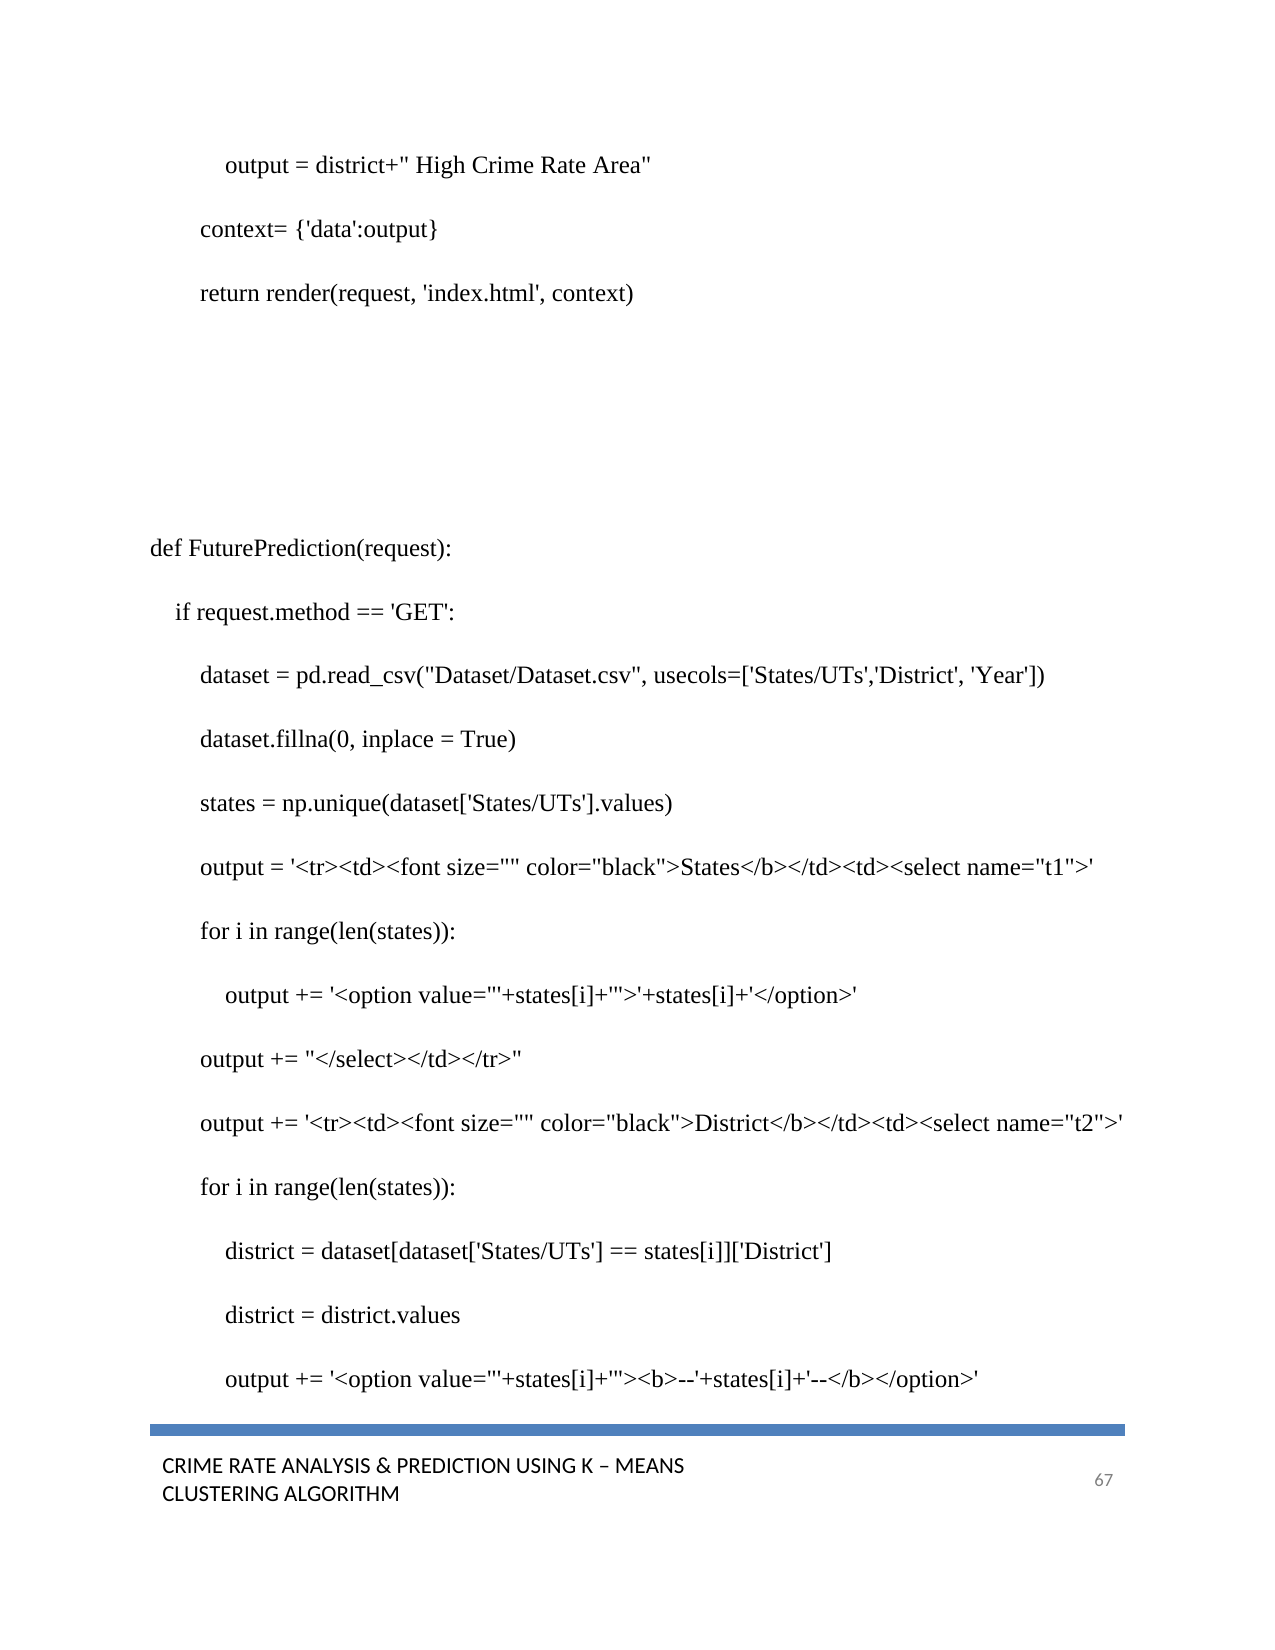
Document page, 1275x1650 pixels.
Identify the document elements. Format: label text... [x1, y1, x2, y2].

text dataset.fillna(0, inplace = True) [150, 724, 1125, 753]
text for i in range(len(states)): [150, 916, 1125, 945]
text def FuturePrediction(request): [150, 533, 1125, 561]
text district = district.values [150, 1300, 1125, 1329]
text output += '<tr><td><font size="" color="black">District</b></td><td><select name="t2">' [150, 1108, 1125, 1137]
text if request.method == 'GET': [150, 597, 1125, 625]
text dataset = pd.read_csv("Dataset/Dataset.csv", usecols=['States/UTs','District', 'Year']) [150, 661, 1125, 689]
text output += "</select></td></tr>" [150, 1044, 1125, 1073]
text output += '<option value="'+states[i]+'"><b>--'+states[i]+'--</b></option>' [150, 1364, 1125, 1393]
text states = np.unique(dataset['States/UTs'].values) [150, 788, 1125, 817]
text output += '<option value="'+states[i]+'">'+states[i]+'</option>' [150, 980, 1125, 1009]
text district = dataset[dataset['States/UTs'] == states[i]]['District'] [150, 1236, 1125, 1265]
text for i in range(len(states)): [150, 1172, 1125, 1201]
text output = district+" High Crime Rate Area" [150, 150, 1125, 179]
text return render(request, 'index.html', context) [150, 278, 1125, 307]
text output = '<tr><td><font size="" color="black">States</b></td><td><select name="t1">' [150, 852, 1125, 881]
text context= {'data':output} [150, 214, 1125, 243]
